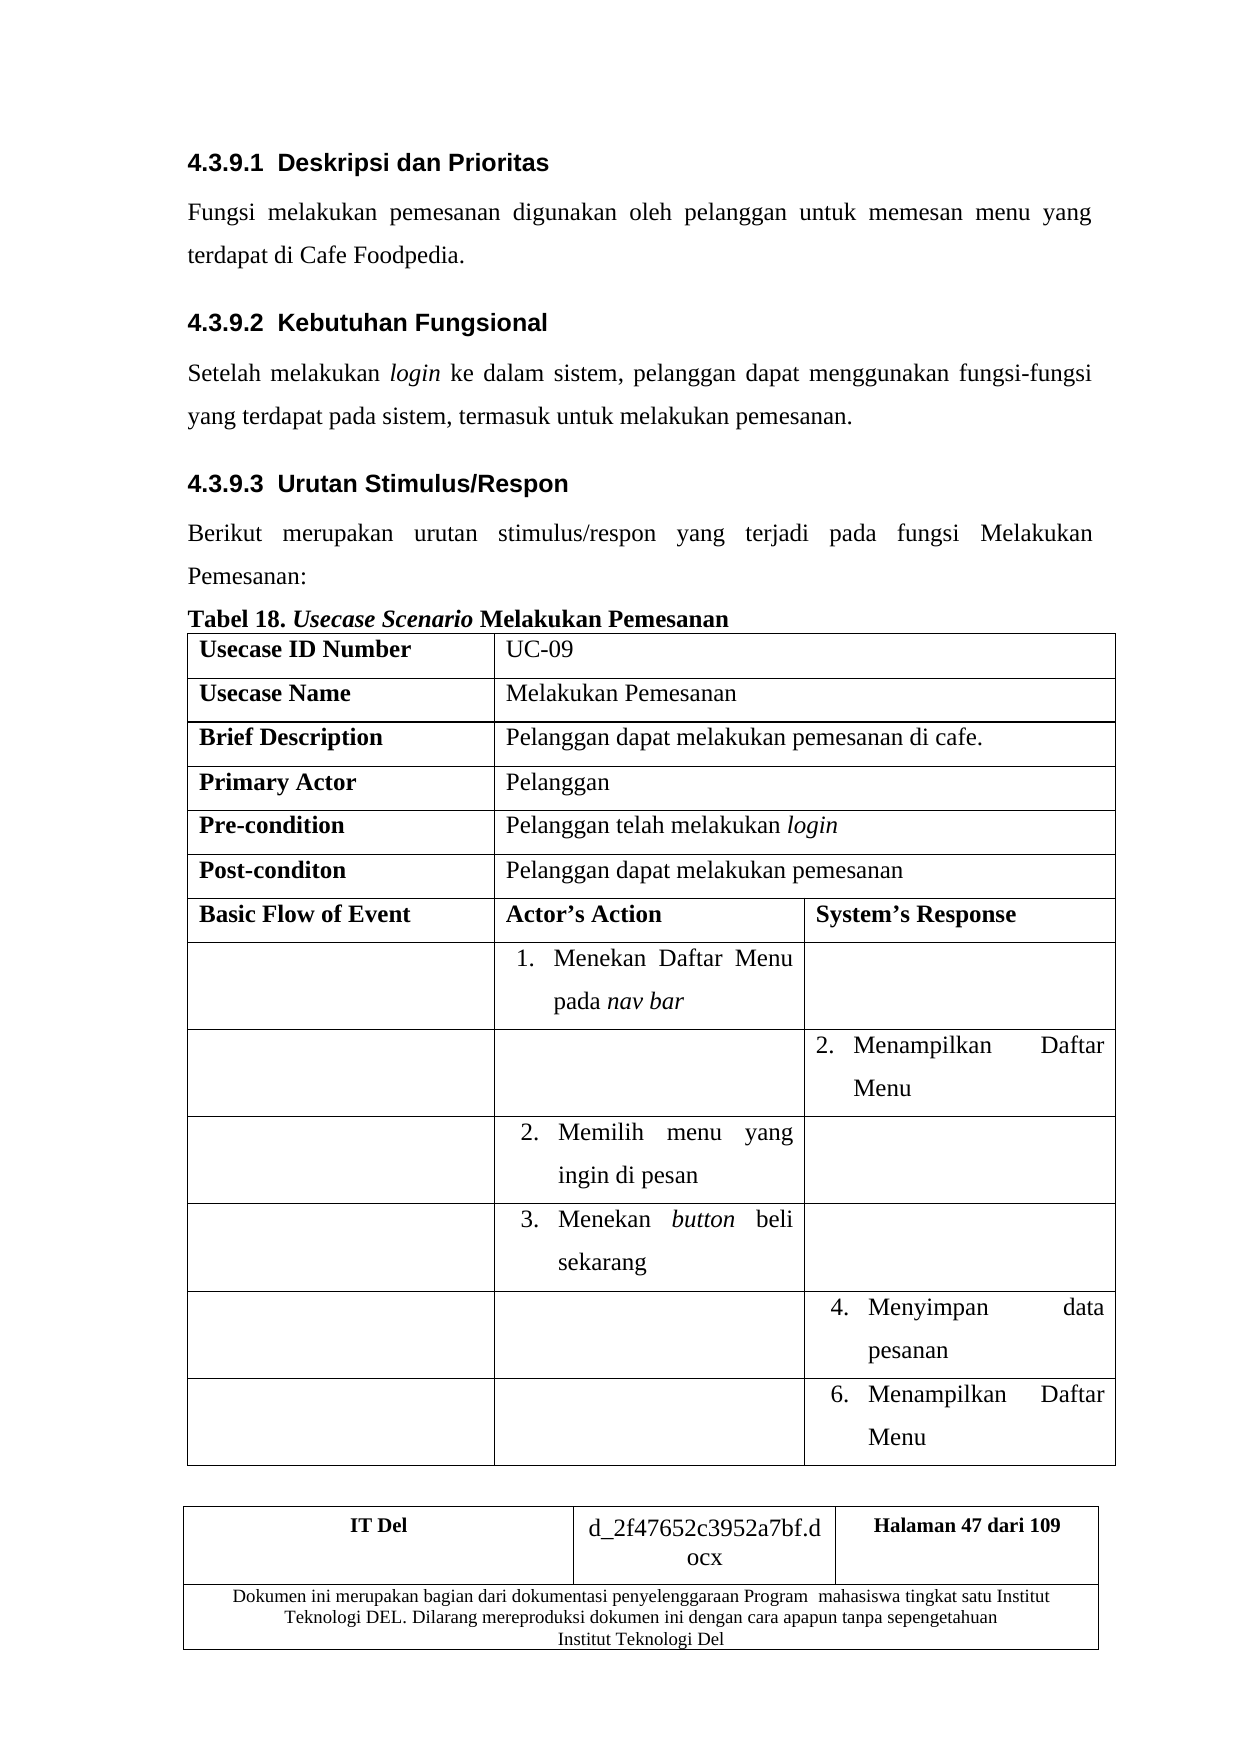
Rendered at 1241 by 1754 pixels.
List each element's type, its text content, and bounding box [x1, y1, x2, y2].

table_cell [188, 1204, 494, 1291]
table_cell Actor’s Action [495, 899, 804, 942]
table_cell Post-conditon [188, 855, 494, 898]
table_cell [495, 1030, 804, 1116]
table_cell Menampilkan Daftar Menu [805, 1379, 1115, 1465]
table_cell Pelanggan [495, 767, 1115, 809]
subtitle Urutan Stimulus/Respon [187, 469, 1092, 498]
table_cell Menampilkan Daftar Menu [805, 1030, 1115, 1116]
table_cell Menekan Daftar Menu pada nav bar [495, 943, 804, 1029]
table_cell System’s Response [805, 899, 1115, 942]
table_cell Melakukan Pemesanan [495, 679, 1115, 721]
table_cell [495, 1292, 804, 1378]
table_cell Menekan button beli sekarang [495, 1204, 804, 1291]
text Tabel 18. Usecase Scenario Melakukan Pemesanan [187, 604, 1092, 633]
table_cell Pelanggan dapat melakukan pemesanan di cafe. [495, 723, 1115, 766]
text Setelah melakukan login ke dalam sistem, pelanggan dapat menggunakan fungsi-fungsi yang terdapat pada sistem, termasuk untuk melakukan pemesanan. [187, 358, 1092, 429]
table_cell [188, 1030, 494, 1116]
table_cell [805, 943, 1115, 1029]
table_cell Usecase Name [188, 679, 494, 721]
table_cell Brief Description [188, 723, 494, 766]
table_header UC-09 [495, 634, 1115, 677]
table_cell Pelanggan dapat melakukan pemesanan [495, 855, 1115, 898]
table_cell Menyimpan data pesanan [805, 1292, 1115, 1378]
table_cell Primary Actor [188, 767, 494, 809]
table_cell Pre-condition [188, 811, 494, 854]
table_cell [188, 943, 494, 1029]
text Fungsi melakukan pemesanan digunakan oleh pelanggan untuk memesan menu yang terdapat di Cafe Foodpedia. [187, 197, 1092, 269]
table_cell Basic Flow of Event [188, 899, 494, 942]
text Berikut merupakan urutan stimulus/respon yang terjadi pada fungsi Melakukan Pemesanan: [187, 518, 1092, 590]
table_cell Pelanggan telah melakukan login [495, 811, 1115, 854]
table_cell [805, 1204, 1115, 1291]
subtitle Kebutuhan Fungsional [187, 308, 1092, 337]
subtitle Deskripsi dan Prioritas [187, 148, 1092, 176]
table_cell [495, 1379, 804, 1465]
table_cell [188, 1292, 494, 1378]
table_cell [188, 1379, 494, 1465]
table_header Usecase ID Number [188, 634, 494, 677]
table_cell [805, 1117, 1115, 1203]
table_cell [188, 1117, 494, 1203]
table_cell Memilih menu yang ingin di pesan [495, 1117, 804, 1203]
